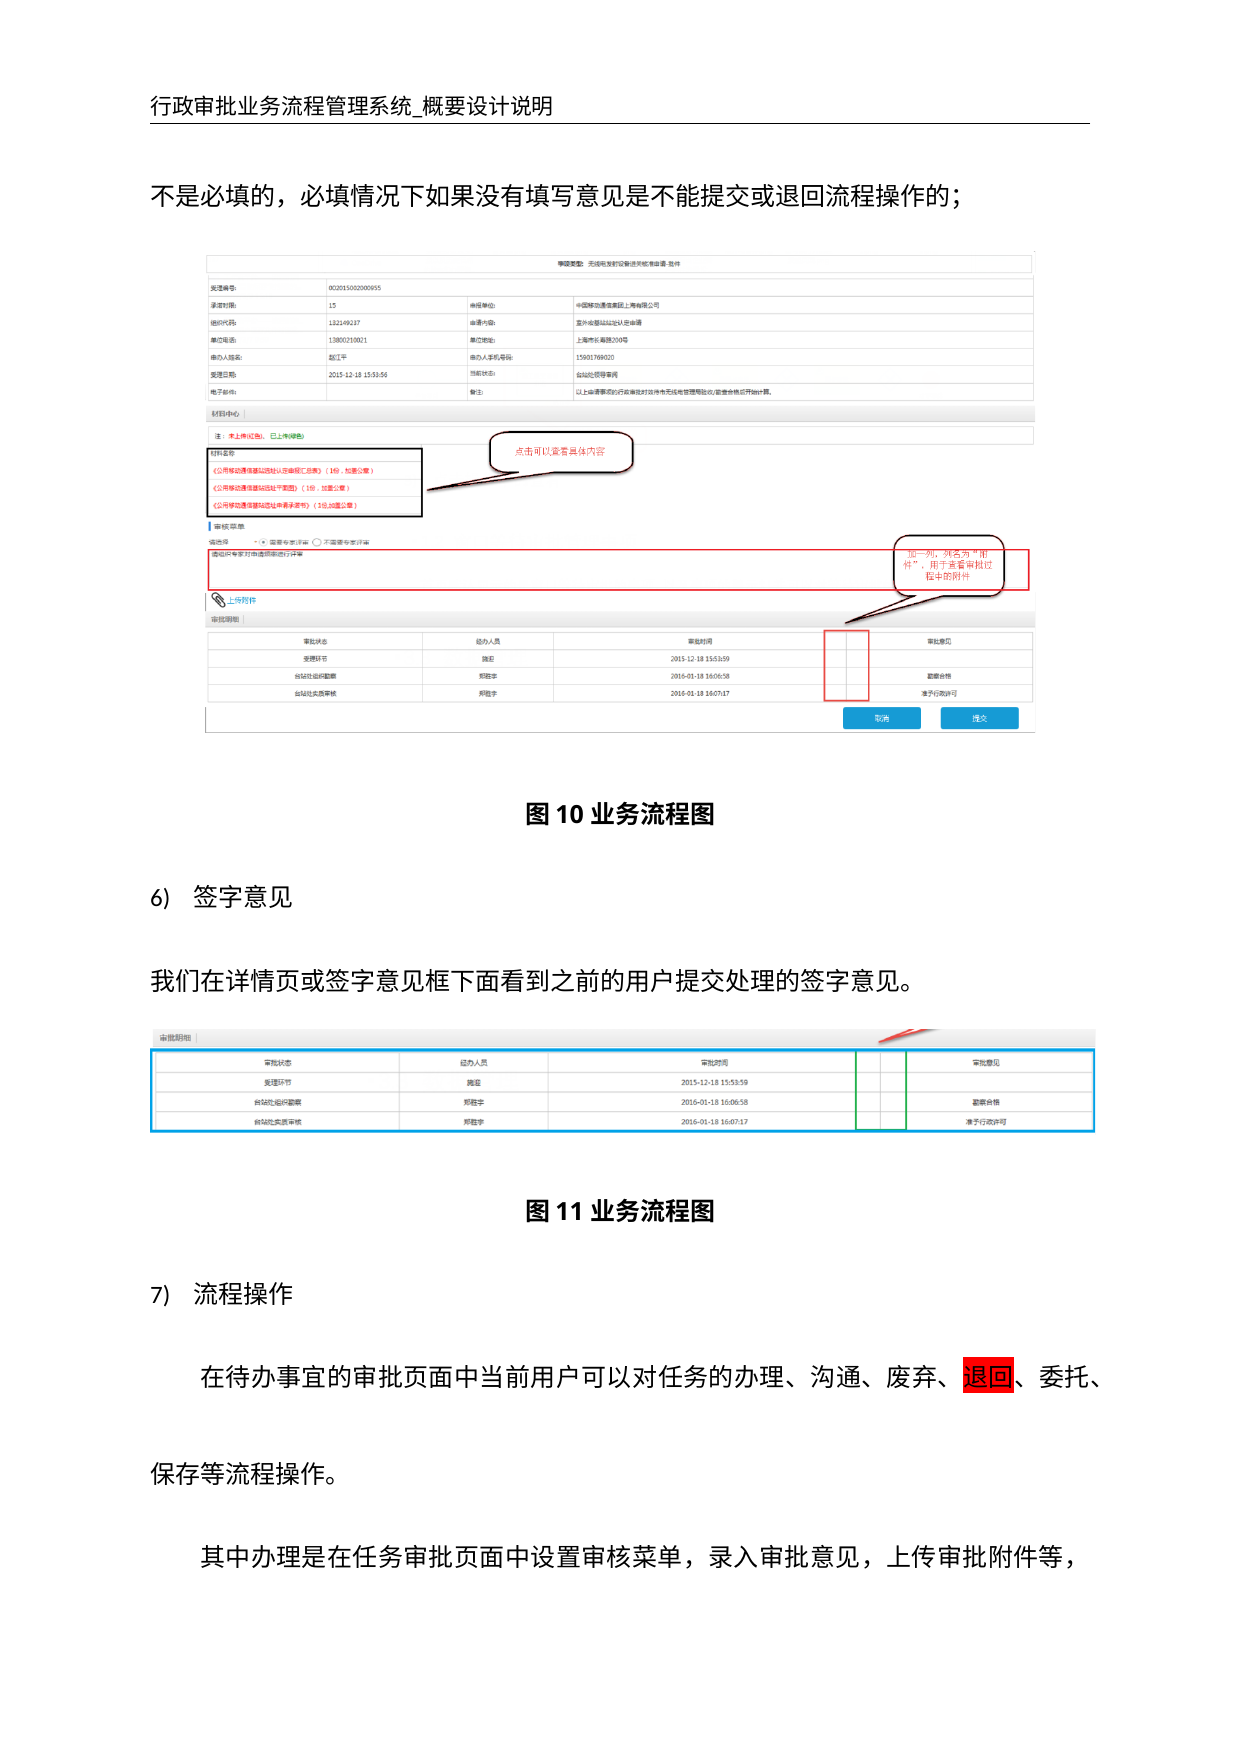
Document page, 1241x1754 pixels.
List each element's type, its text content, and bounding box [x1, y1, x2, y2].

text 图11 业务流程图 [150, 1177, 1090, 1242]
picture [200, 245, 1035, 733]
picture [150, 1029, 1096, 1048]
list 流程操作 [150, 1260, 1090, 1325]
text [150, 1523, 1090, 1588]
text 图10 业务流程图 [150, 780, 1090, 845]
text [150, 162, 1090, 227]
text 在待办事宜的审批页面中当前用户可以对任务的办理、沟通、废弃、退回、委托、保存等流程操作。 [150, 1343, 1090, 1505]
text 我们在详情页或签字意见框下面看到之前的用户提交处理的签字意见。 [150, 947, 1090, 1012]
picture [153, 1052, 1093, 1129]
list 签字意见 [150, 863, 1090, 928]
